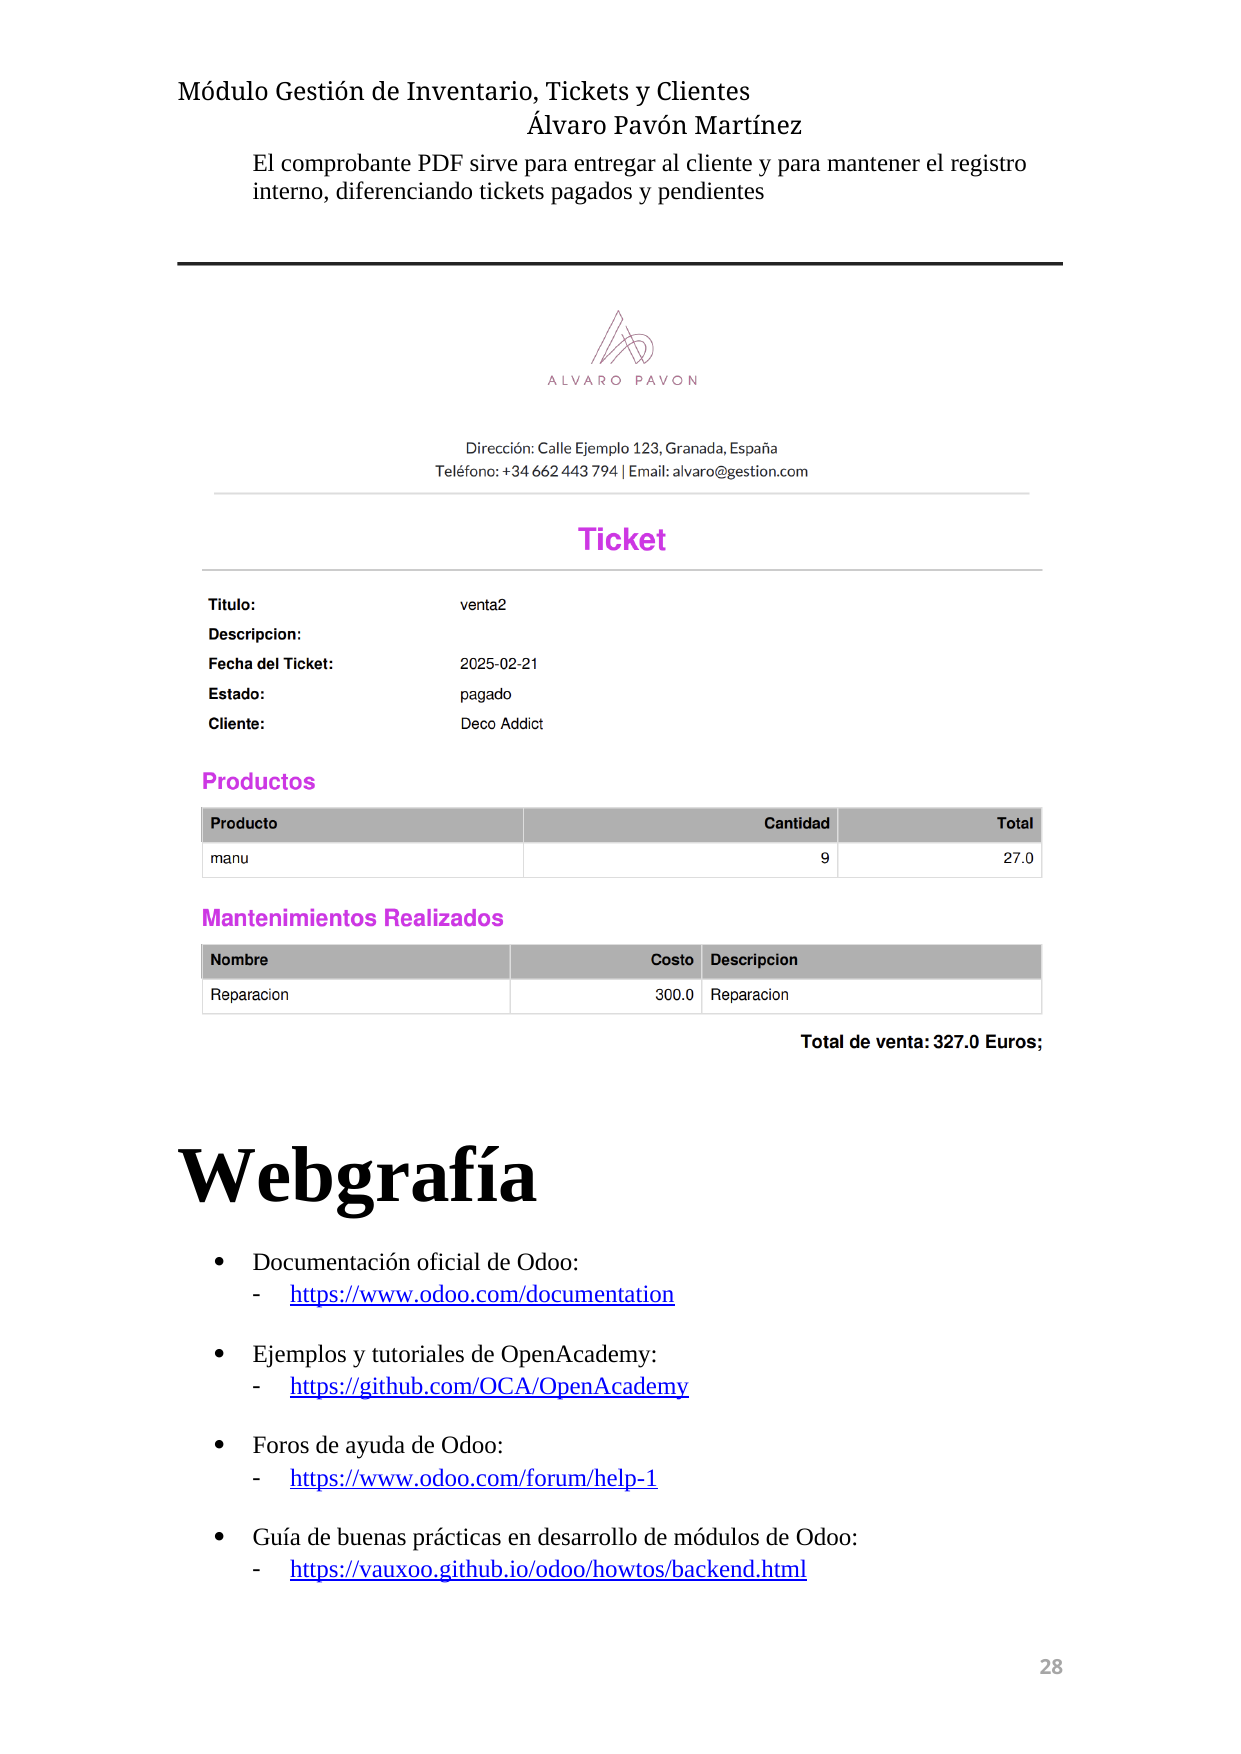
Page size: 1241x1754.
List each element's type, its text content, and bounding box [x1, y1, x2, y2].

list https://github.com/OCA/OpenAcademy [252, 1368, 1063, 1402]
list https://vauxoo.github.io/odoo/howtos/backend.html [252, 1551, 1063, 1585]
list Guía de buenas prácticas en desarrollo de módulos de Odoo: [215, 1522, 1063, 1551]
list El comprobante PDF sirve para entregar al cliente y para mantener el registro interno, diferenciando tickets pagados y pendientes [252, 148, 1063, 205]
list Foros de ayuda de Odoo: [215, 1431, 1063, 1459]
subtitle Webgrafía [177, 1128, 1063, 1219]
list Documentación oficial de Odoo: [215, 1247, 1063, 1276]
list Ejemplos y tutoriales de OpenAcademy: [215, 1339, 1063, 1368]
picture [177, 262, 1063, 1074]
list https://www.odoo.com/forum/help-1 [252, 1459, 1063, 1493]
list https://www.odoo.com/documentation [252, 1276, 1063, 1310]
